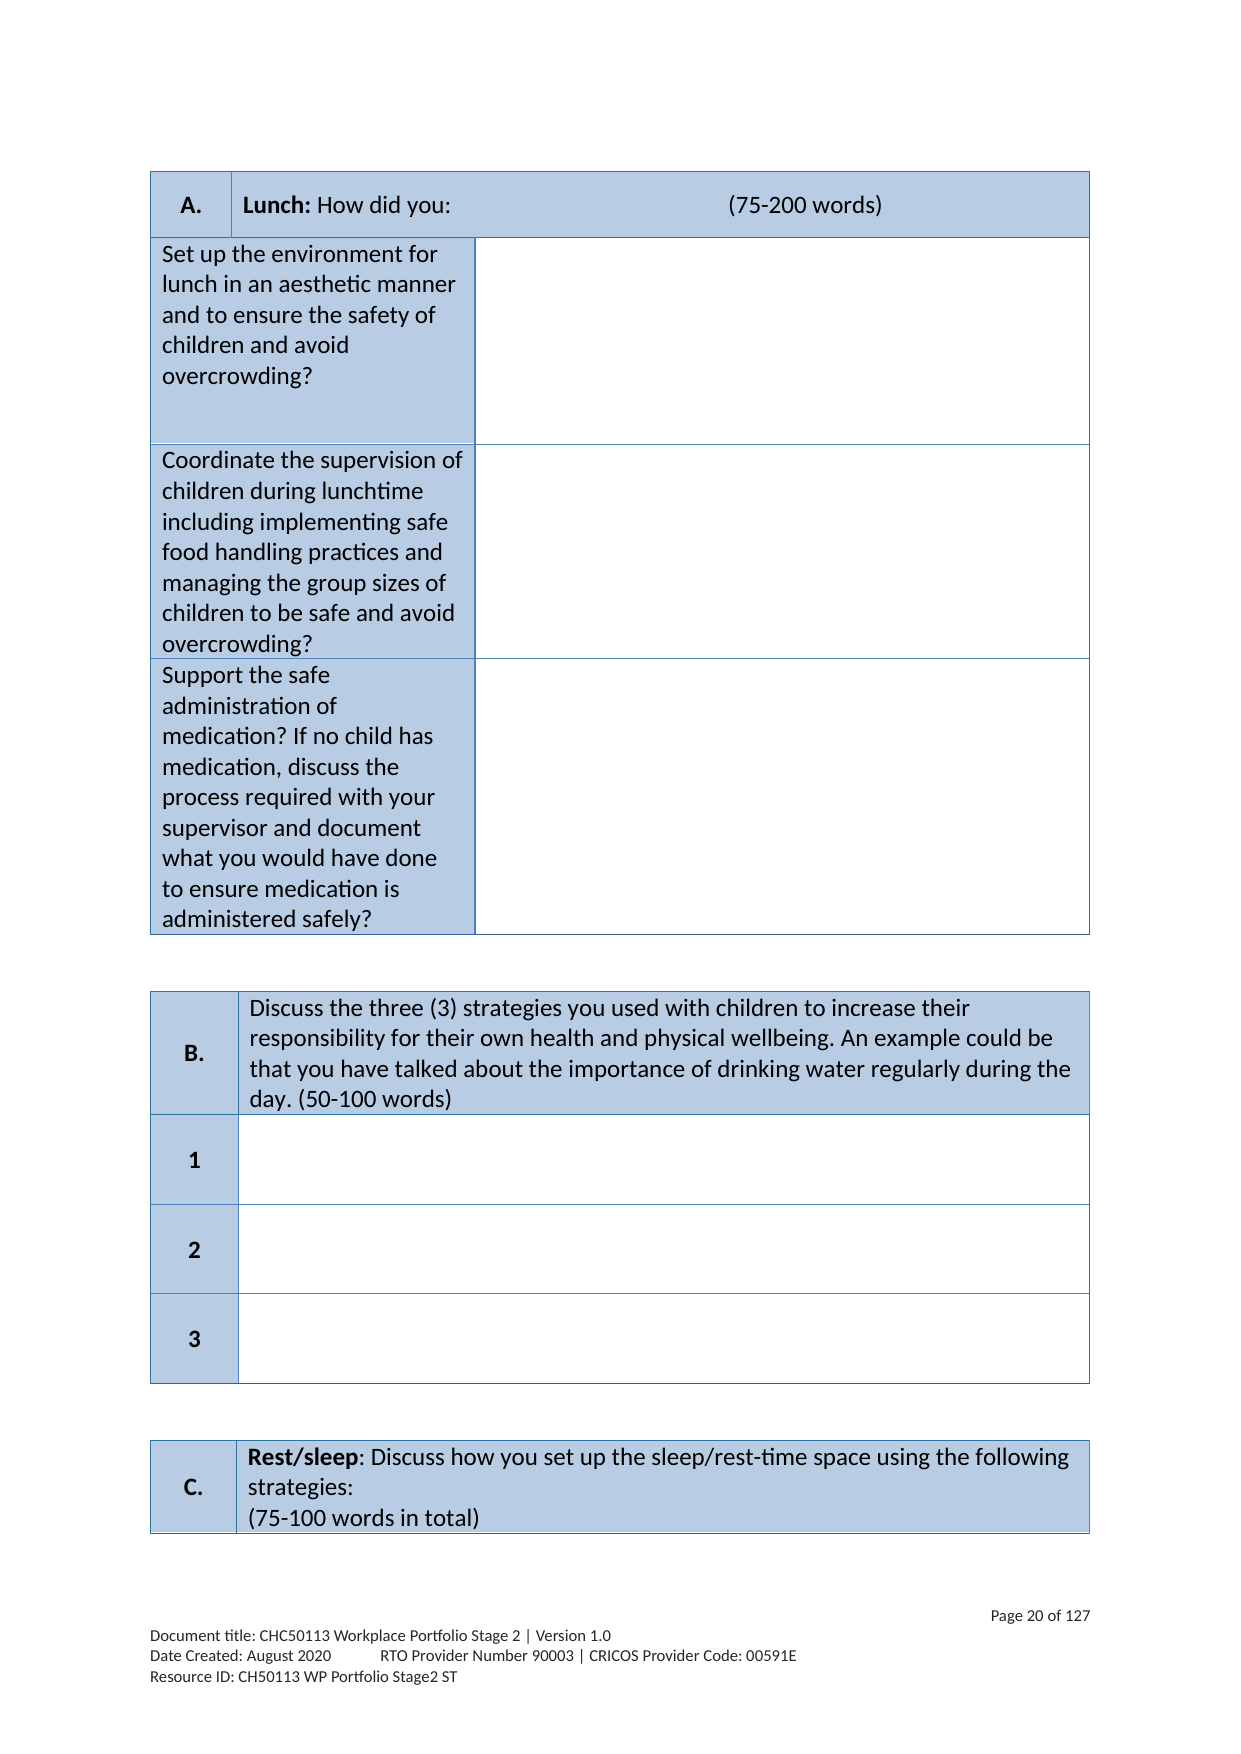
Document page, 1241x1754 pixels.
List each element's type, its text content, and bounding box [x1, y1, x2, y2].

table_cell Set up the environment for lunch in an aesthetic manner and to ensure the safety of children and avoid overcrowding? [151, 238, 474, 443]
table_header Discuss the three (3) strategies you used with children to increase their responsibility for their own health and physical wellbeing. An example could be that you have talked about the importance of drinking water regularly during the day. (50-100 words) [239, 992, 1089, 1114]
table_header A. [151, 172, 231, 237]
table_cell Support the safe administration of medication? If no child has medication, discuss the process required with your supervisor and document what you would have done to ensure medication is administered safely? [151, 659, 474, 934]
table_cell 2 [151, 1205, 238, 1293]
table_cell [239, 1294, 1089, 1383]
table_header Lunch: How did you: (75-200 words) [232, 172, 1089, 237]
table_header Rest/sleep: Discuss how you set up the sleep/rest-time space using the following strategies: (75-100 words in total) [237, 1441, 1089, 1532]
table_header C. [151, 1441, 236, 1532]
table_cell 3 [151, 1294, 238, 1383]
table_cell [476, 238, 1089, 443]
table_cell [476, 659, 1089, 934]
table_cell [476, 445, 1089, 658]
table_cell [239, 1205, 1089, 1293]
table_header B. [151, 992, 238, 1114]
table_cell [239, 1115, 1089, 1204]
table_cell Coordinate the supervision of children during lunchtime including implementing safe food handling practices and managing the group sizes of children to be safe and avoid overcrowding? [151, 445, 474, 658]
table_cell 1 [151, 1115, 238, 1204]
